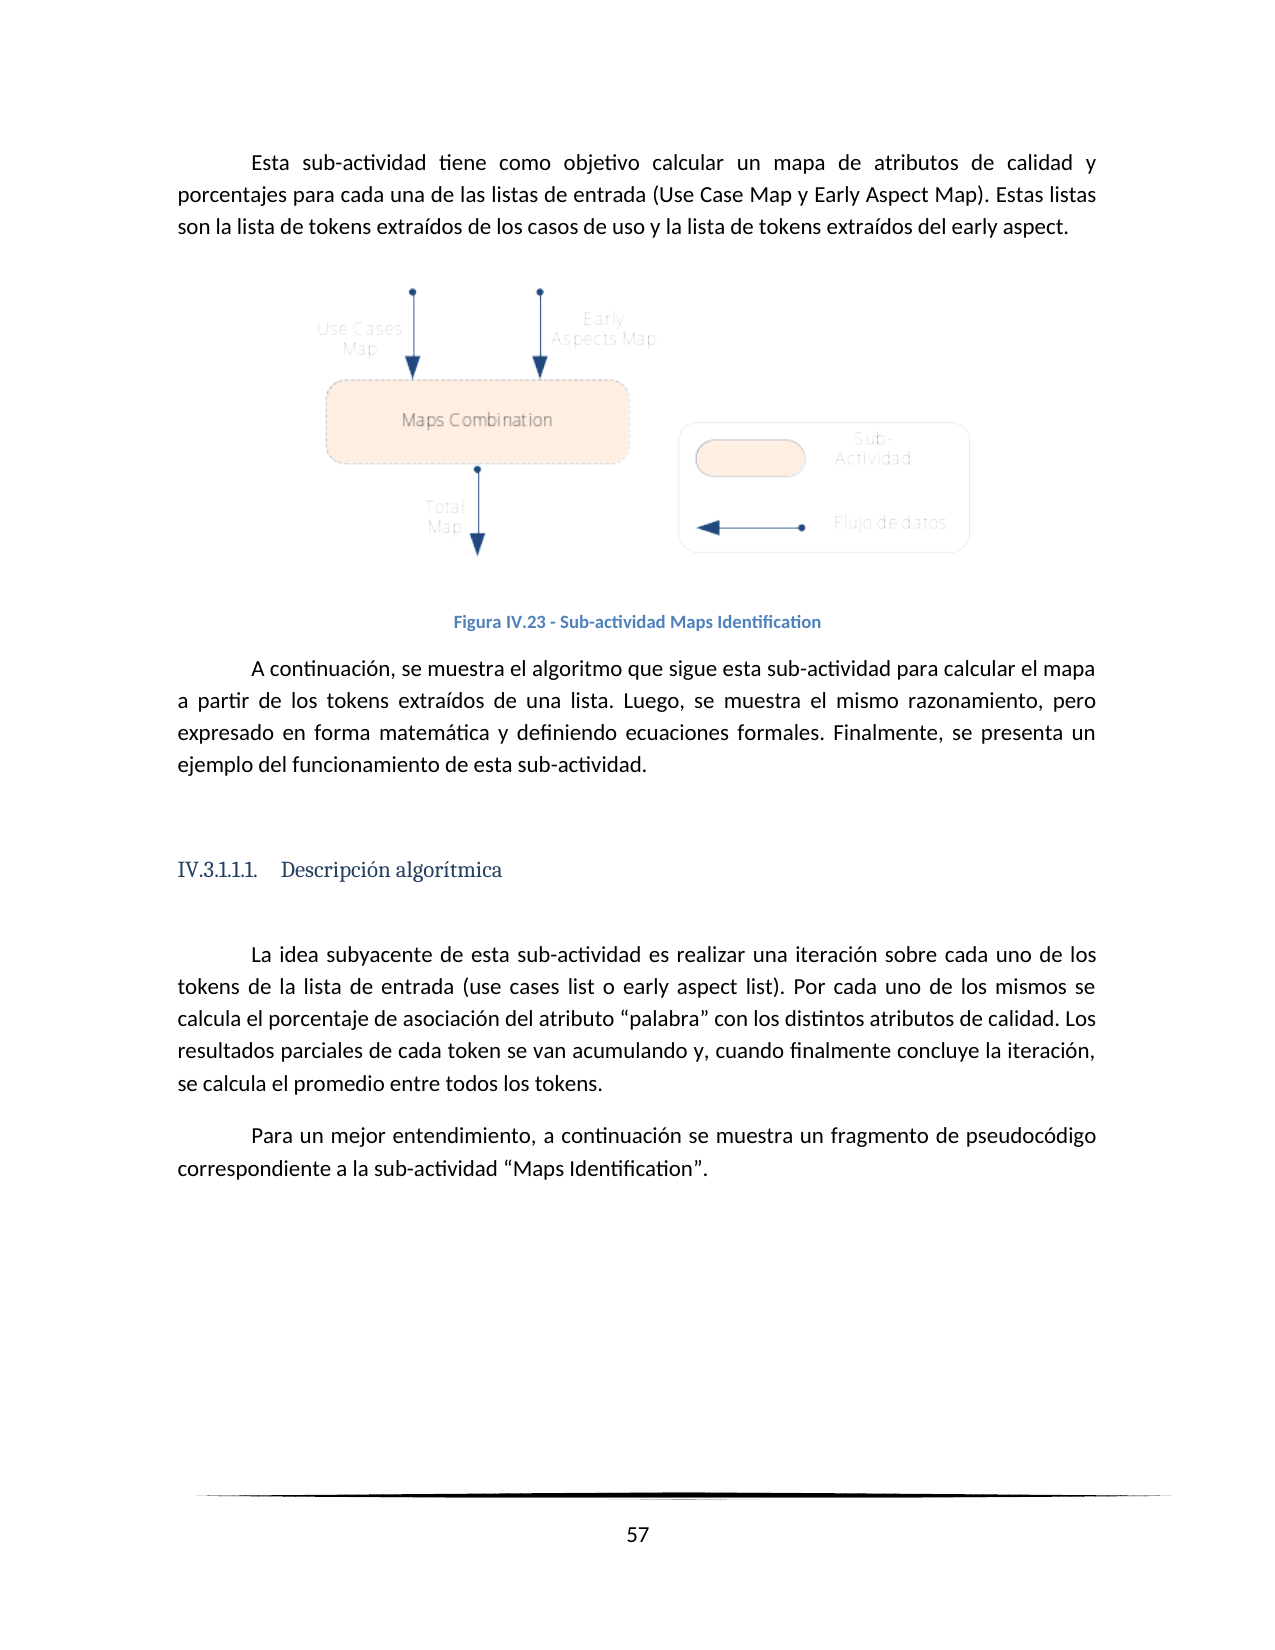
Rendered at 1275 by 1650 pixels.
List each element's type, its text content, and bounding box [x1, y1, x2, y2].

picture [195, 1492, 1172, 1500]
text Esta sub-actividad tiene como objetivo calcular un mapa de atributos de calidad y porcentajes para cada una de las listas de entrada (Use Case Map y Early Aspect Map). Estas listas son la lista de tokens extraídos de los casos de uso y la lista de tokens extraídos del early aspect. [177, 148, 1098, 240]
text Para un mejor entendimiento, a continuación se muestra un fragmento de pseudocódigo correspondiente a la sub-actividad “Maps Identification”. [177, 1122, 1098, 1182]
text A continuación, se muestra el algoritmo que sigue esta sub-actividad para calcular el mapa a partir de los tokens extraídos de una lista. Luego, se muestra el mismo razonamiento, pero expresado en forma matemática y definiendo ecuaciones formales. Finalmente, se presenta un ejemplo del funcionamiento de esta sub-actividad. [177, 654, 1098, 779]
subtitle Descripción algorítmica [177, 857, 1098, 883]
text La idea subyacente de esta sub-actividad es realizar una iteración sobre cada uno de los tokens de la lista de entrada (use cases list o early aspect list). Por cada uno de los mismos se calcula el porcentaje de asociación del atributo “palabra” con los distintos atributos de calidad. Los resultados parciales de cada token se van acumulando y, cuando finalmente concluye la iteración, se calcula el promedio entre todos los tokens. [177, 940, 1098, 1097]
